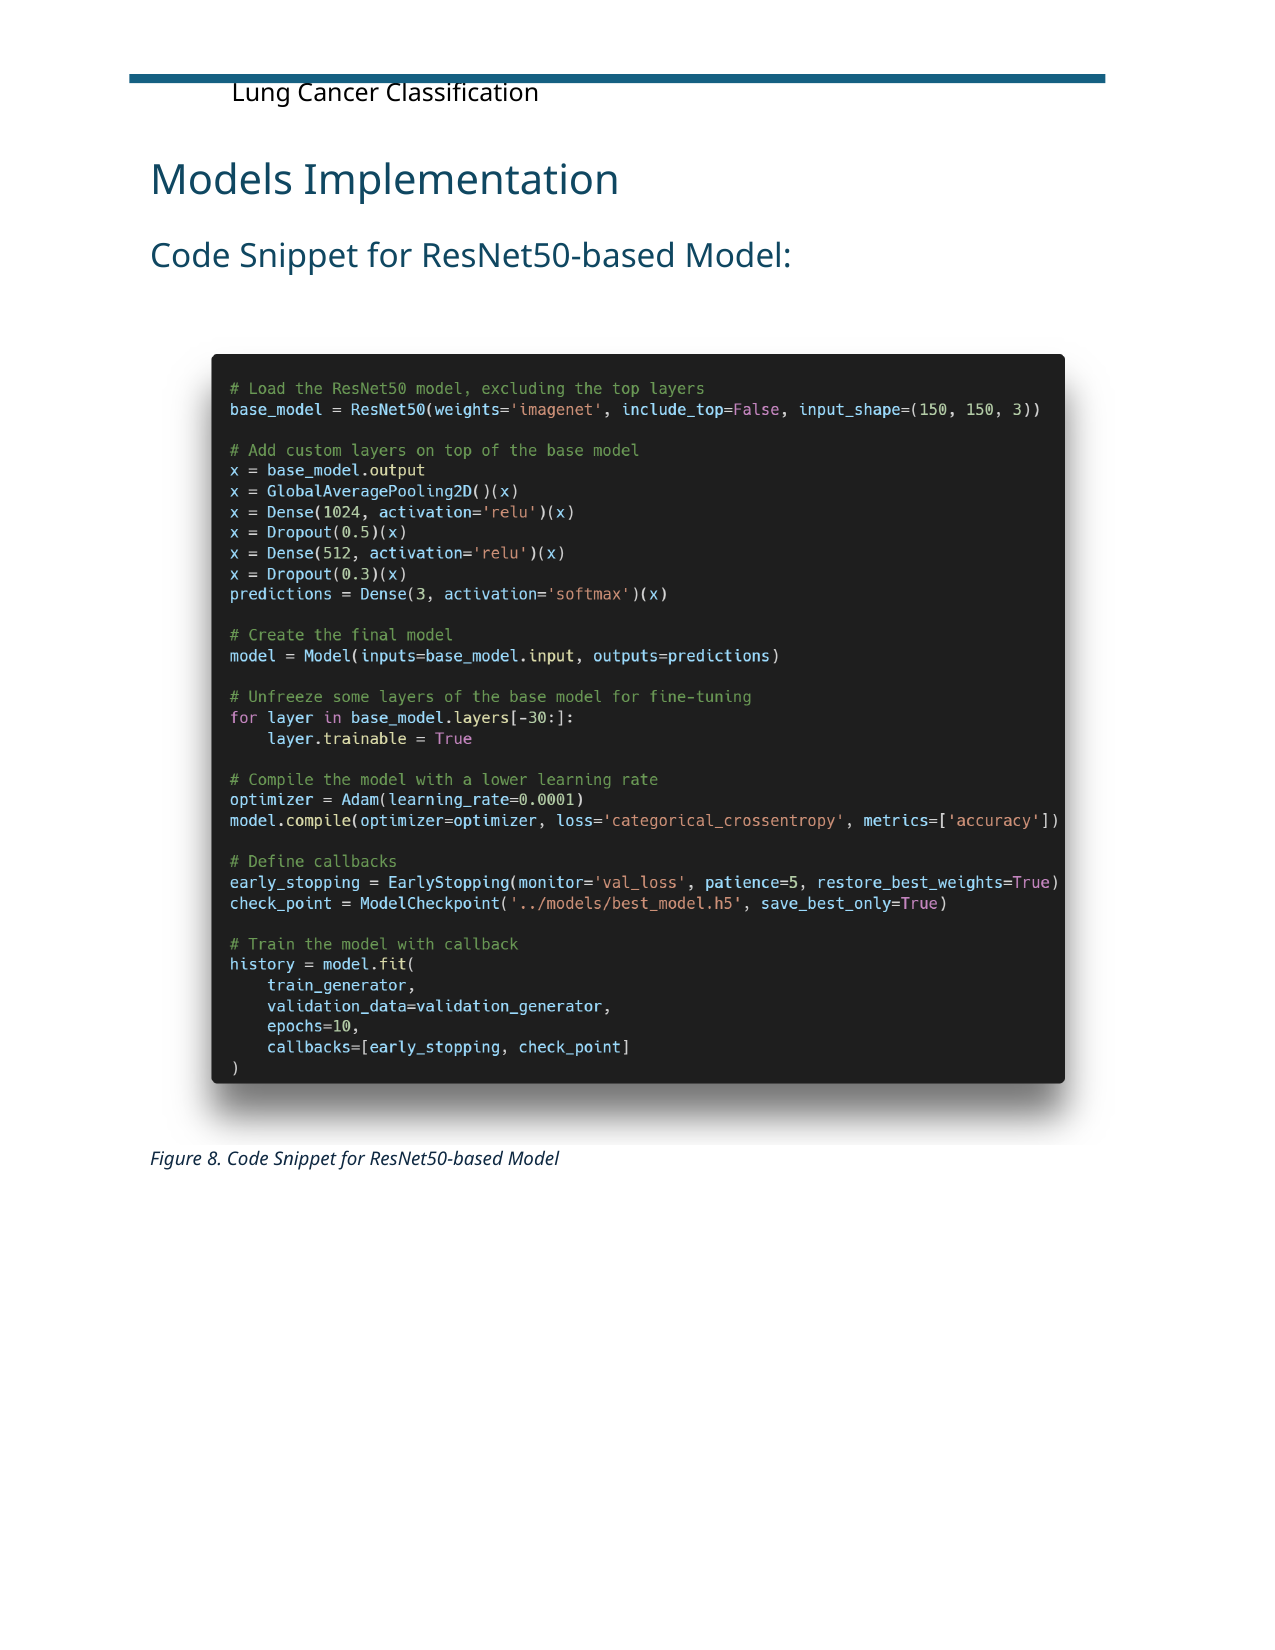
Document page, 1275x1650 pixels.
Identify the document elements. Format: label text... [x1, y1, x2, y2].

picture [150, 292, 1125, 1145]
subtitle Models Implementation [150, 150, 1125, 207]
text Figure 8. Code Snippet for ResNet50-based Model [150, 1145, 1125, 1170]
subtitle Code Snippet for ResNet50-based Model: [150, 232, 1125, 277]
